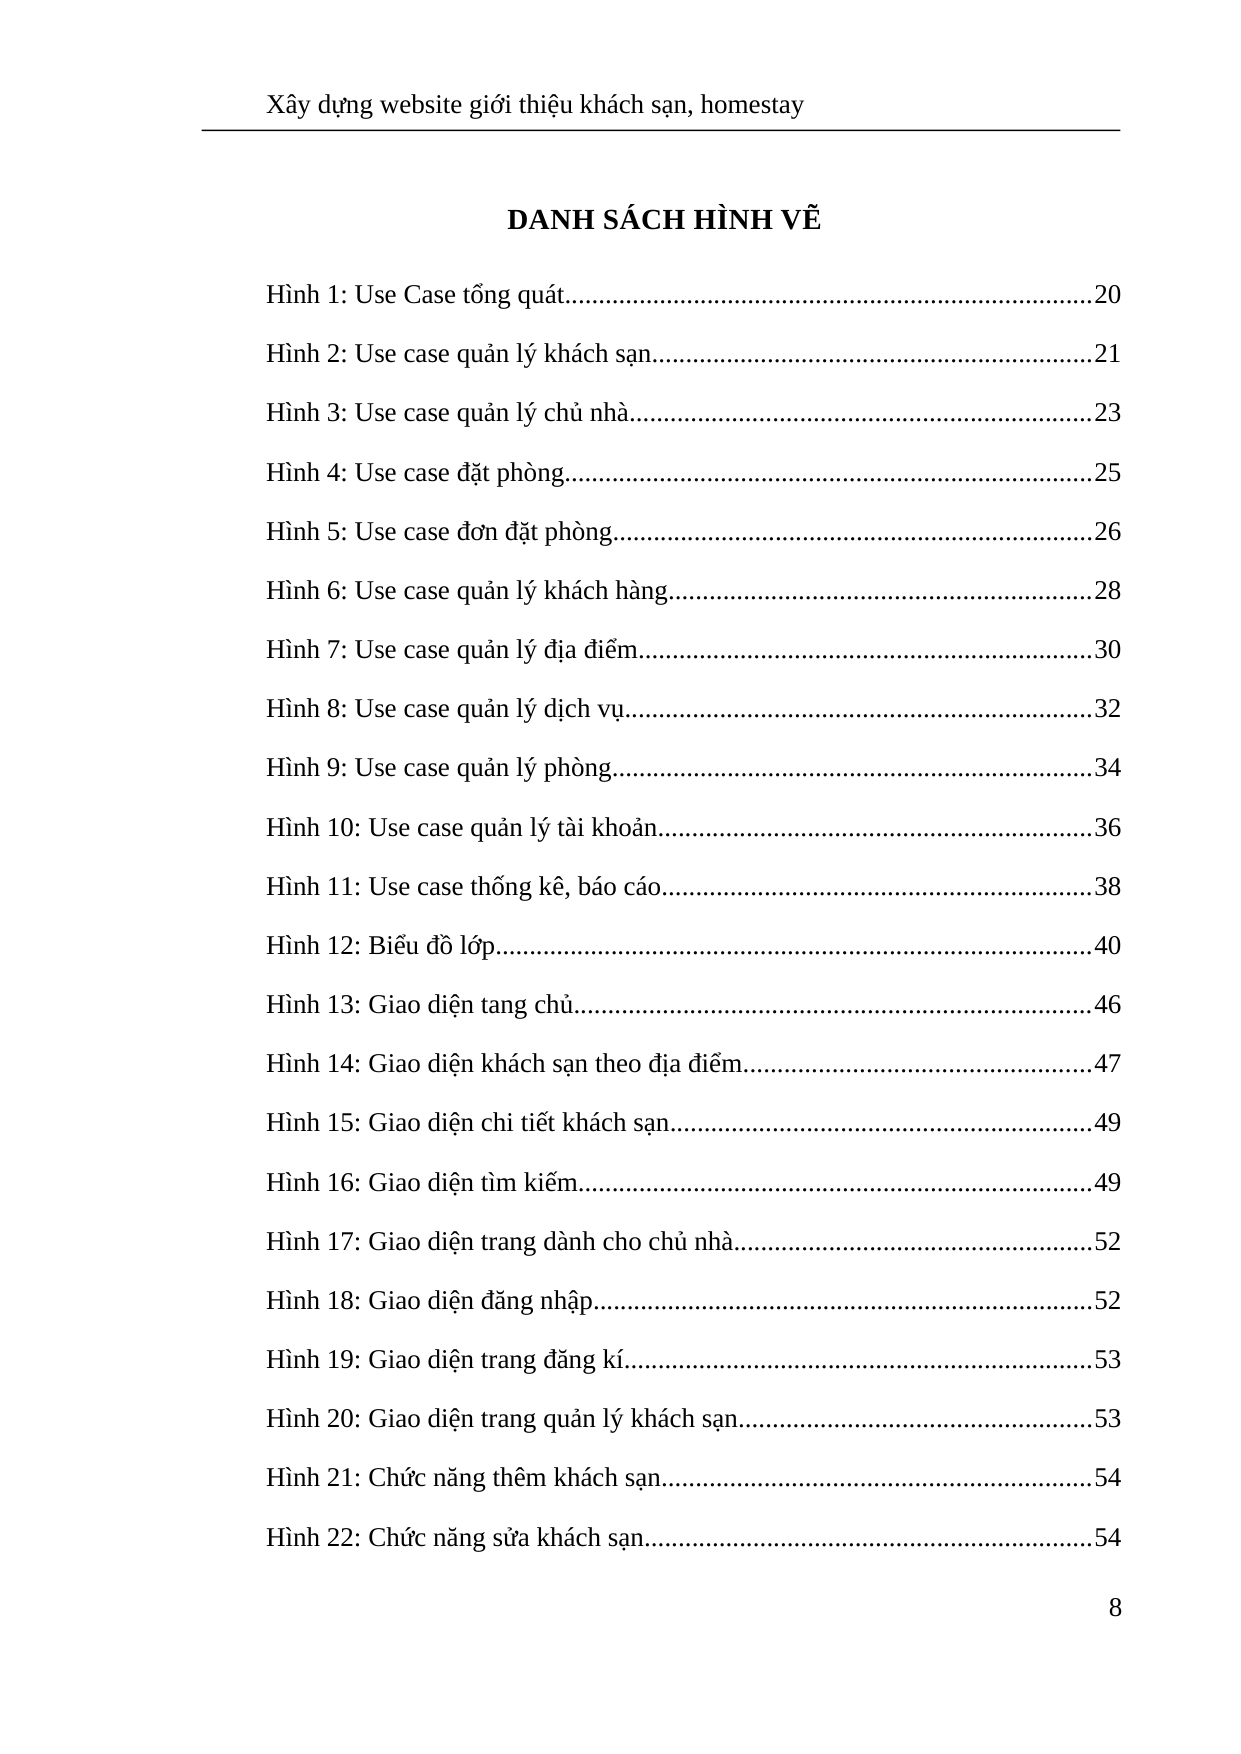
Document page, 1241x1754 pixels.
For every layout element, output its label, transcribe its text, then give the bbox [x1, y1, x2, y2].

text Hình 13: Giao diện tang chủ 46 [207, 988, 1122, 1019]
text Hình 4: Use case đặt phòng 25 [207, 456, 1122, 487]
text Hình 1: Use Case tổng quát 20 [207, 278, 1122, 309]
text Hình 18: Giao diện đăng nhập 52 [207, 1284, 1122, 1315]
text Hình 9: Use case quản lý phòng 34 [207, 752, 1122, 783]
text Hình 12: Biểu đồ lớp 40 [207, 929, 1122, 960]
text Hình 5: Use case đơn đặt phòng 26 [207, 515, 1122, 546]
text Hình 10: Use case quản lý tài khoản 36 [207, 811, 1122, 842]
text Hình 11: Use case thống kê, báo cáo 38 [207, 870, 1122, 901]
text Hình 15: Giao diện chi tiết khách sạn 49 [207, 1107, 1122, 1138]
text Hình 21: Chức năng thêm khách sạn 54 [207, 1462, 1122, 1493]
text Hình 17: Giao diện trang dành cho chủ nhà 52 [207, 1225, 1122, 1256]
text DANH SÁCH HÌNH VẼ [207, 202, 1122, 236]
text Hình 20: Giao diện trang quản lý khách sạn 53 [207, 1402, 1122, 1433]
text Hình 22: Chức năng sửa khách sạn 54 [207, 1521, 1122, 1552]
text Hình 2: Use case quản lý khách sạn 21 [207, 337, 1122, 368]
text Hình 3: Use case quản lý chủ nhà 23 [207, 397, 1122, 428]
text Hình 6: Use case quản lý khách hàng 28 [207, 574, 1122, 605]
text Hình 19: Giao diện trang đăng kí 53 [207, 1343, 1122, 1374]
text Hình 7: Use case quản lý địa điểm 30 [207, 633, 1122, 664]
text Hình 16: Giao diện tìm kiếm 49 [207, 1166, 1122, 1197]
text Hình 14: Giao diện khách sạn theo địa điểm 47 [207, 1047, 1122, 1078]
text Hình 8: Use case quản lý dịch vụ 32 [207, 692, 1122, 723]
